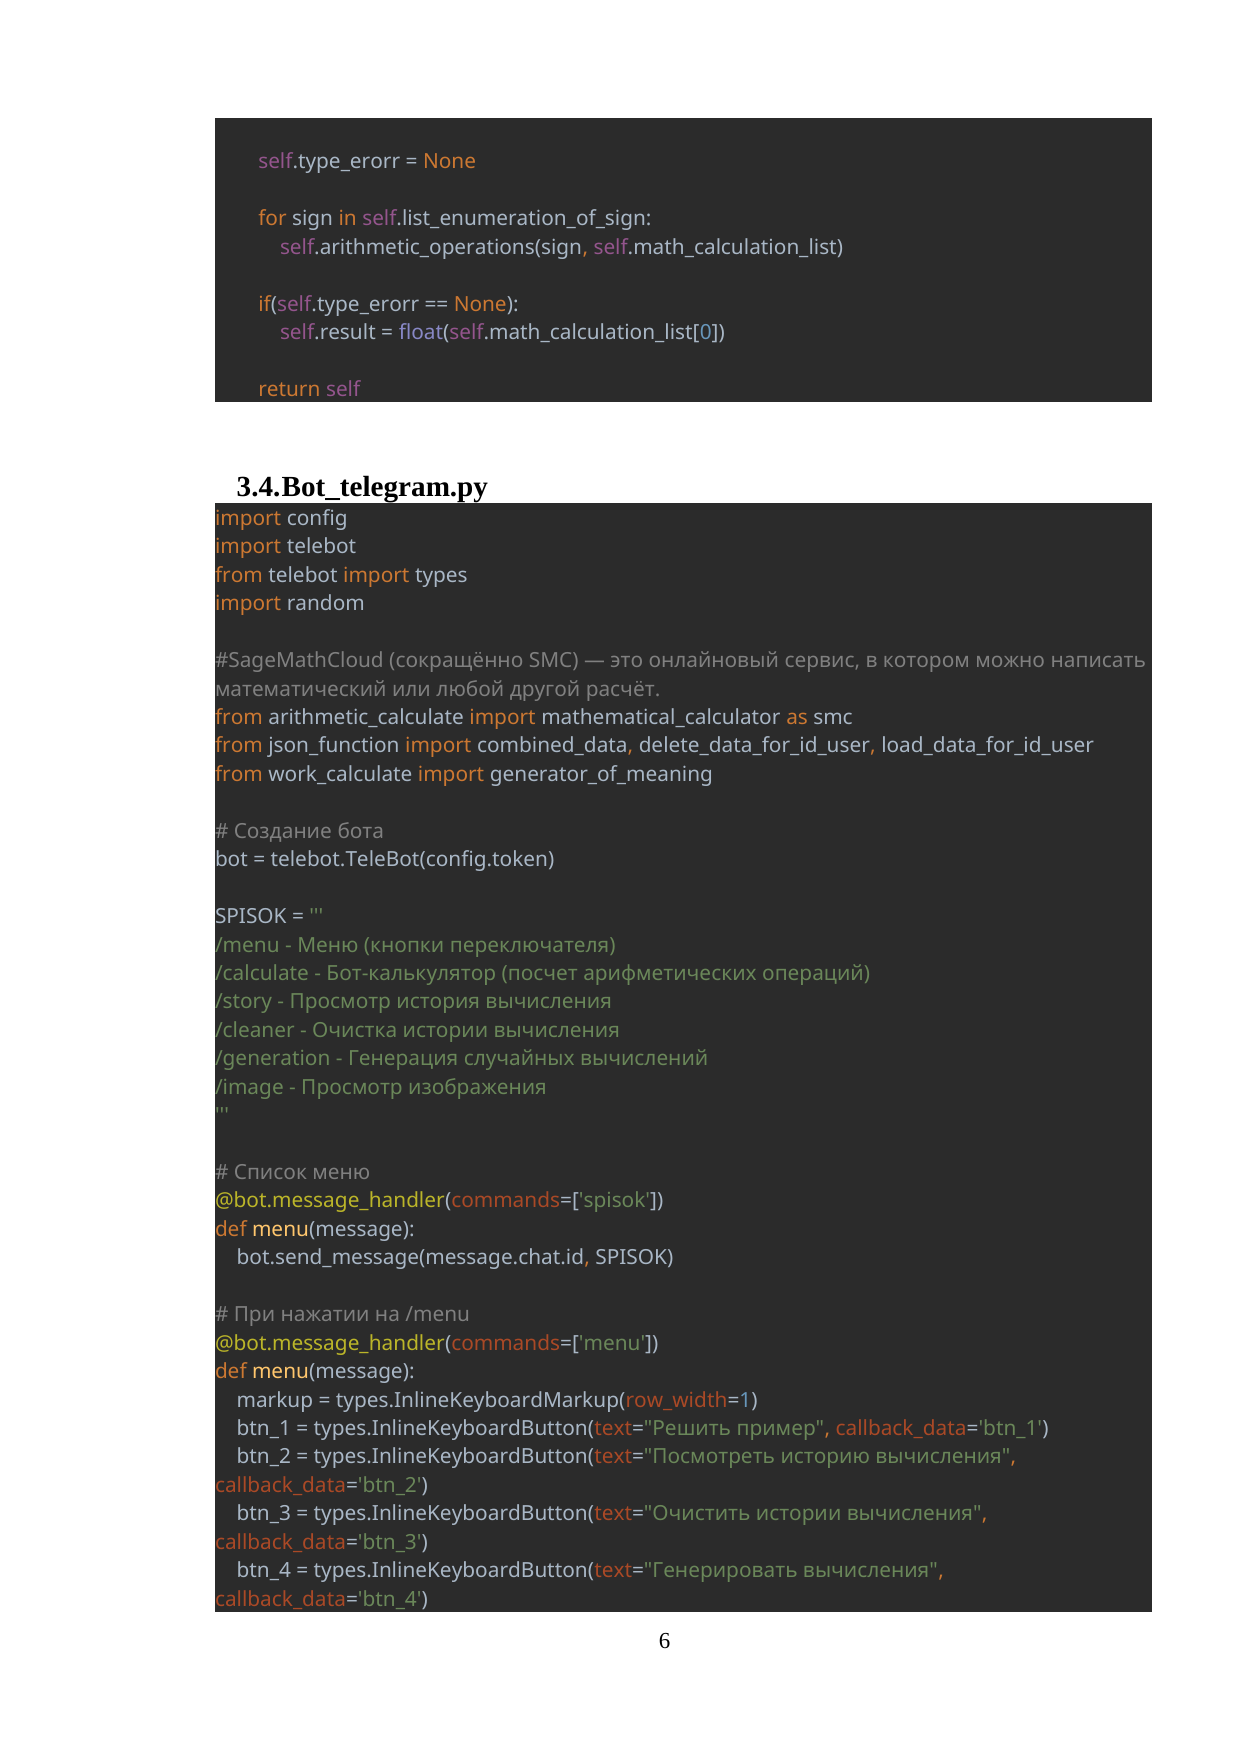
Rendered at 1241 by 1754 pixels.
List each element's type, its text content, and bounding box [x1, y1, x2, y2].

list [215, 503, 1152, 1612]
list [215, 118, 1152, 402]
list Bot_telegram.py [236, 469, 1152, 503]
